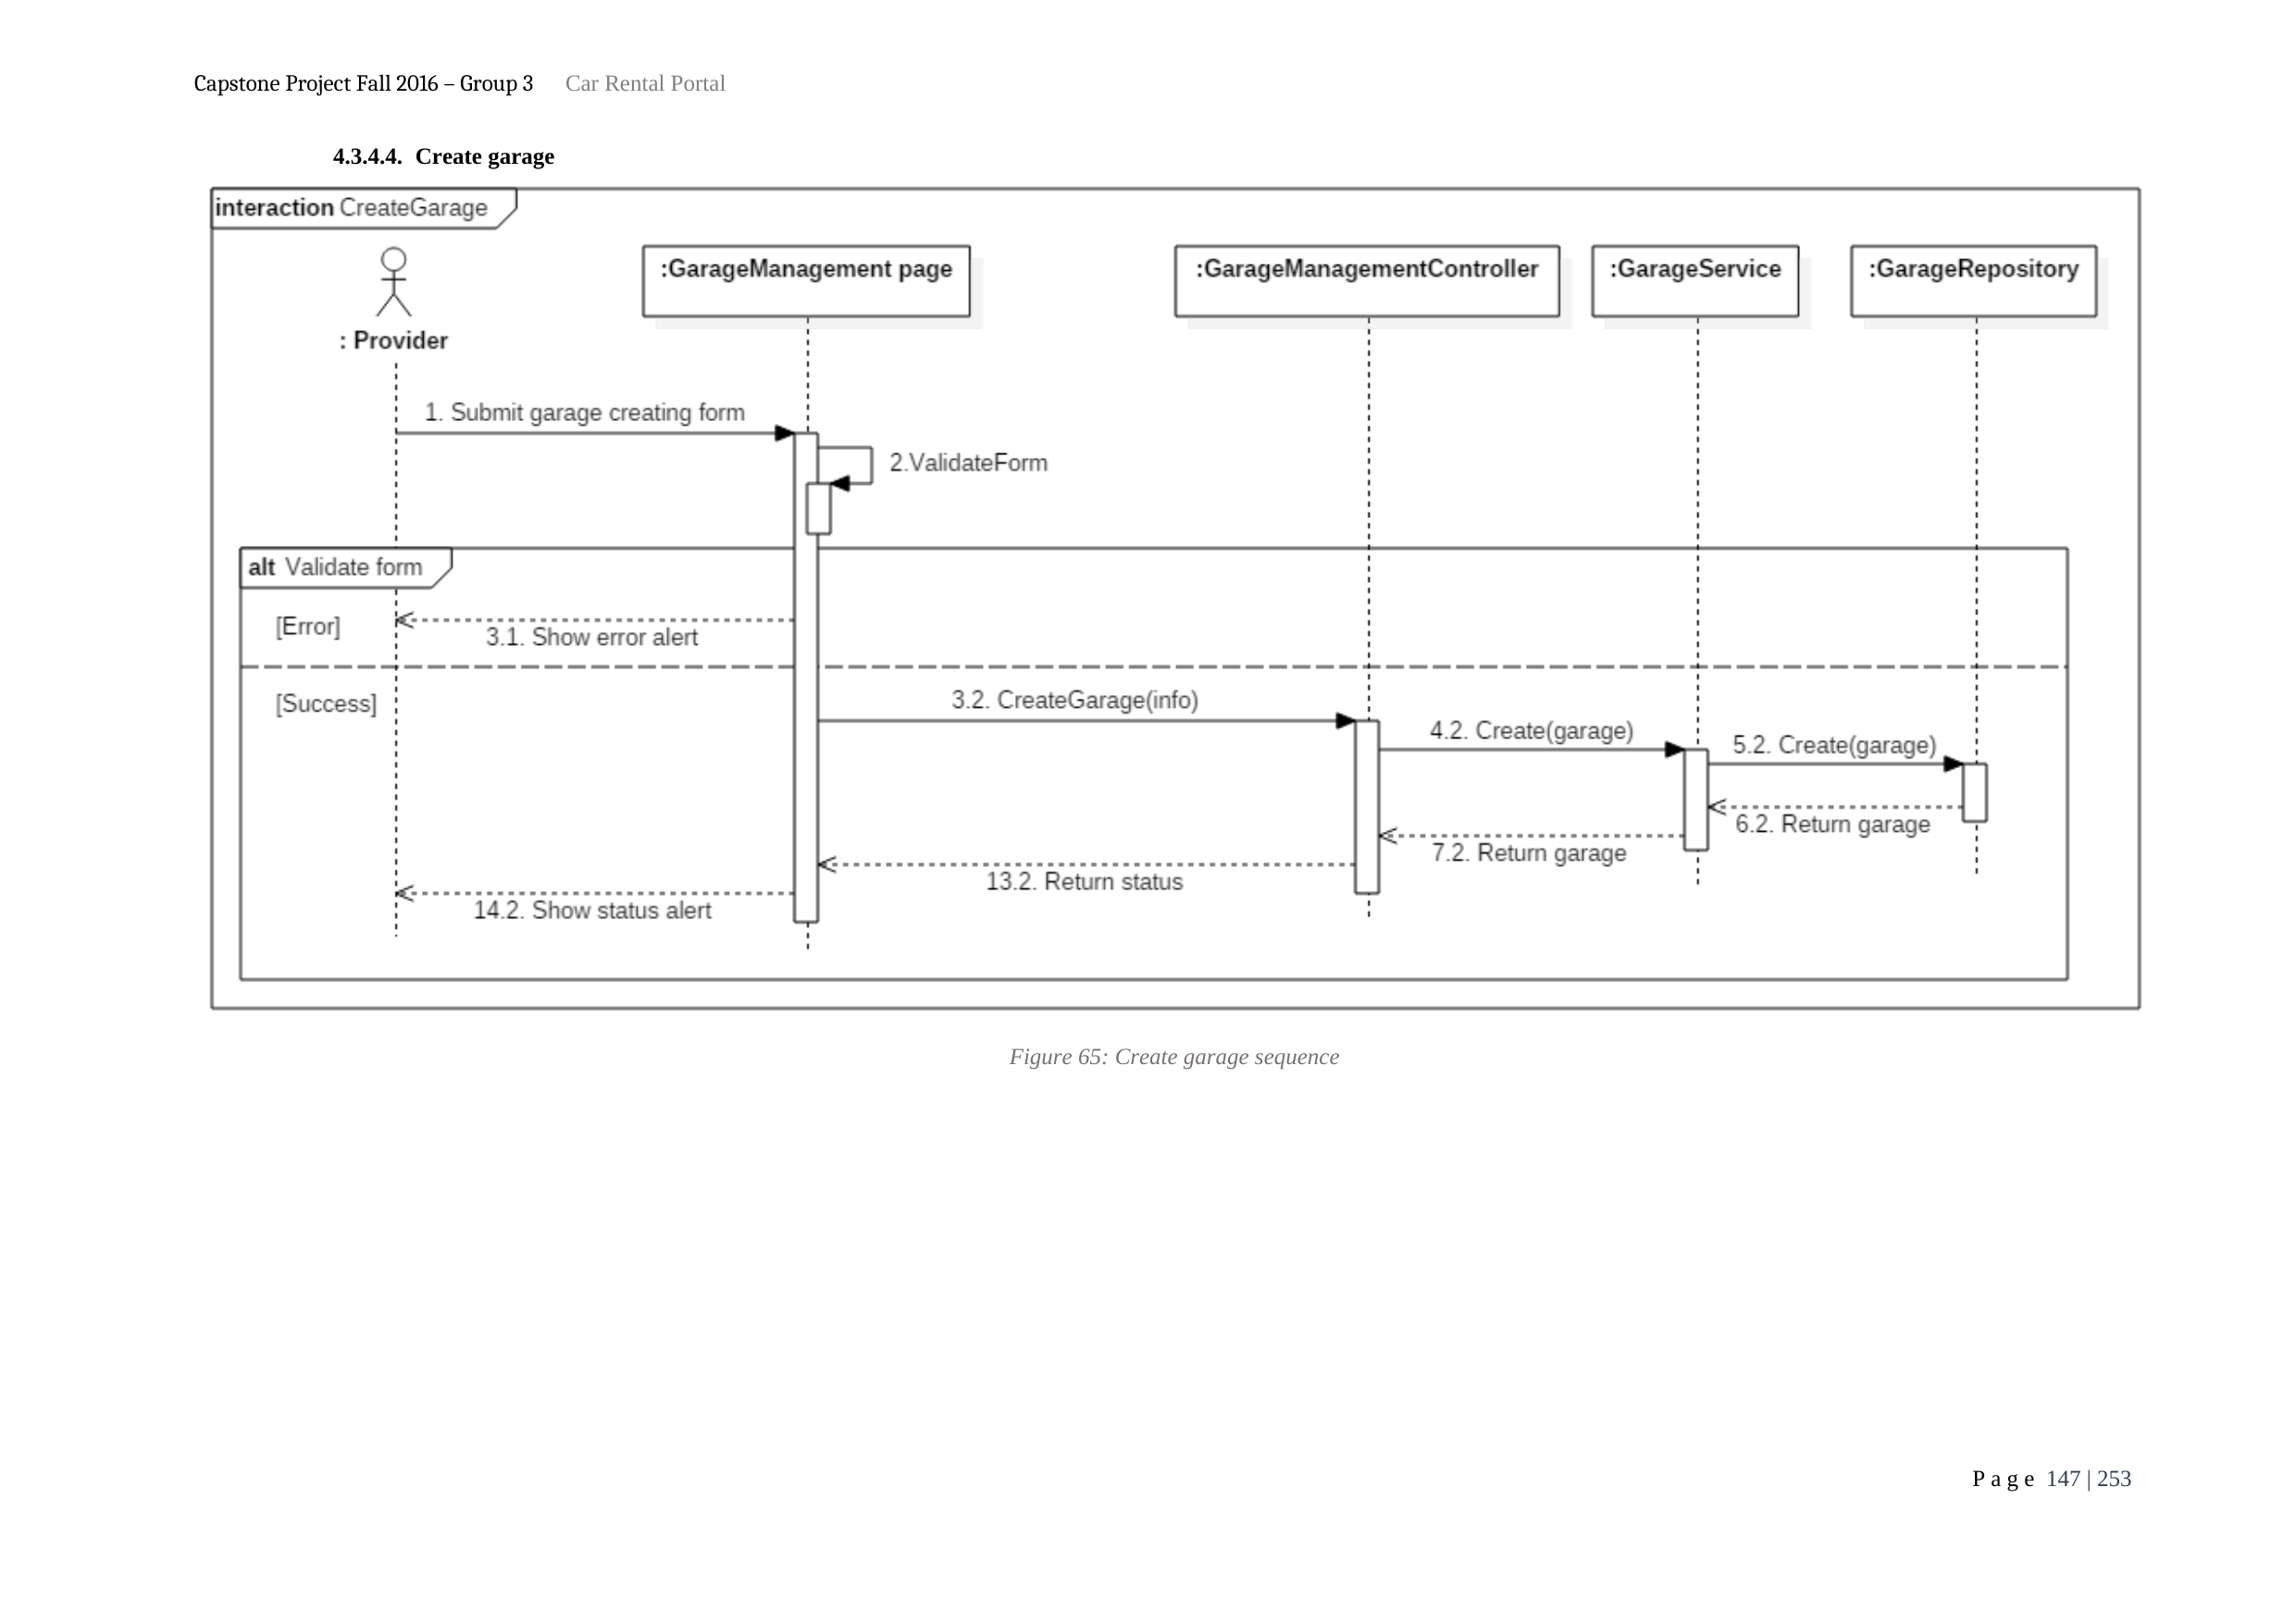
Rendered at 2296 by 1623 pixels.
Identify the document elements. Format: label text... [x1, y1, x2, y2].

picture [194, 171, 2156, 1026]
subtitle Create garage [333, 142, 2156, 169]
text Figure 65: Create garage sequence [194, 1043, 2156, 1070]
